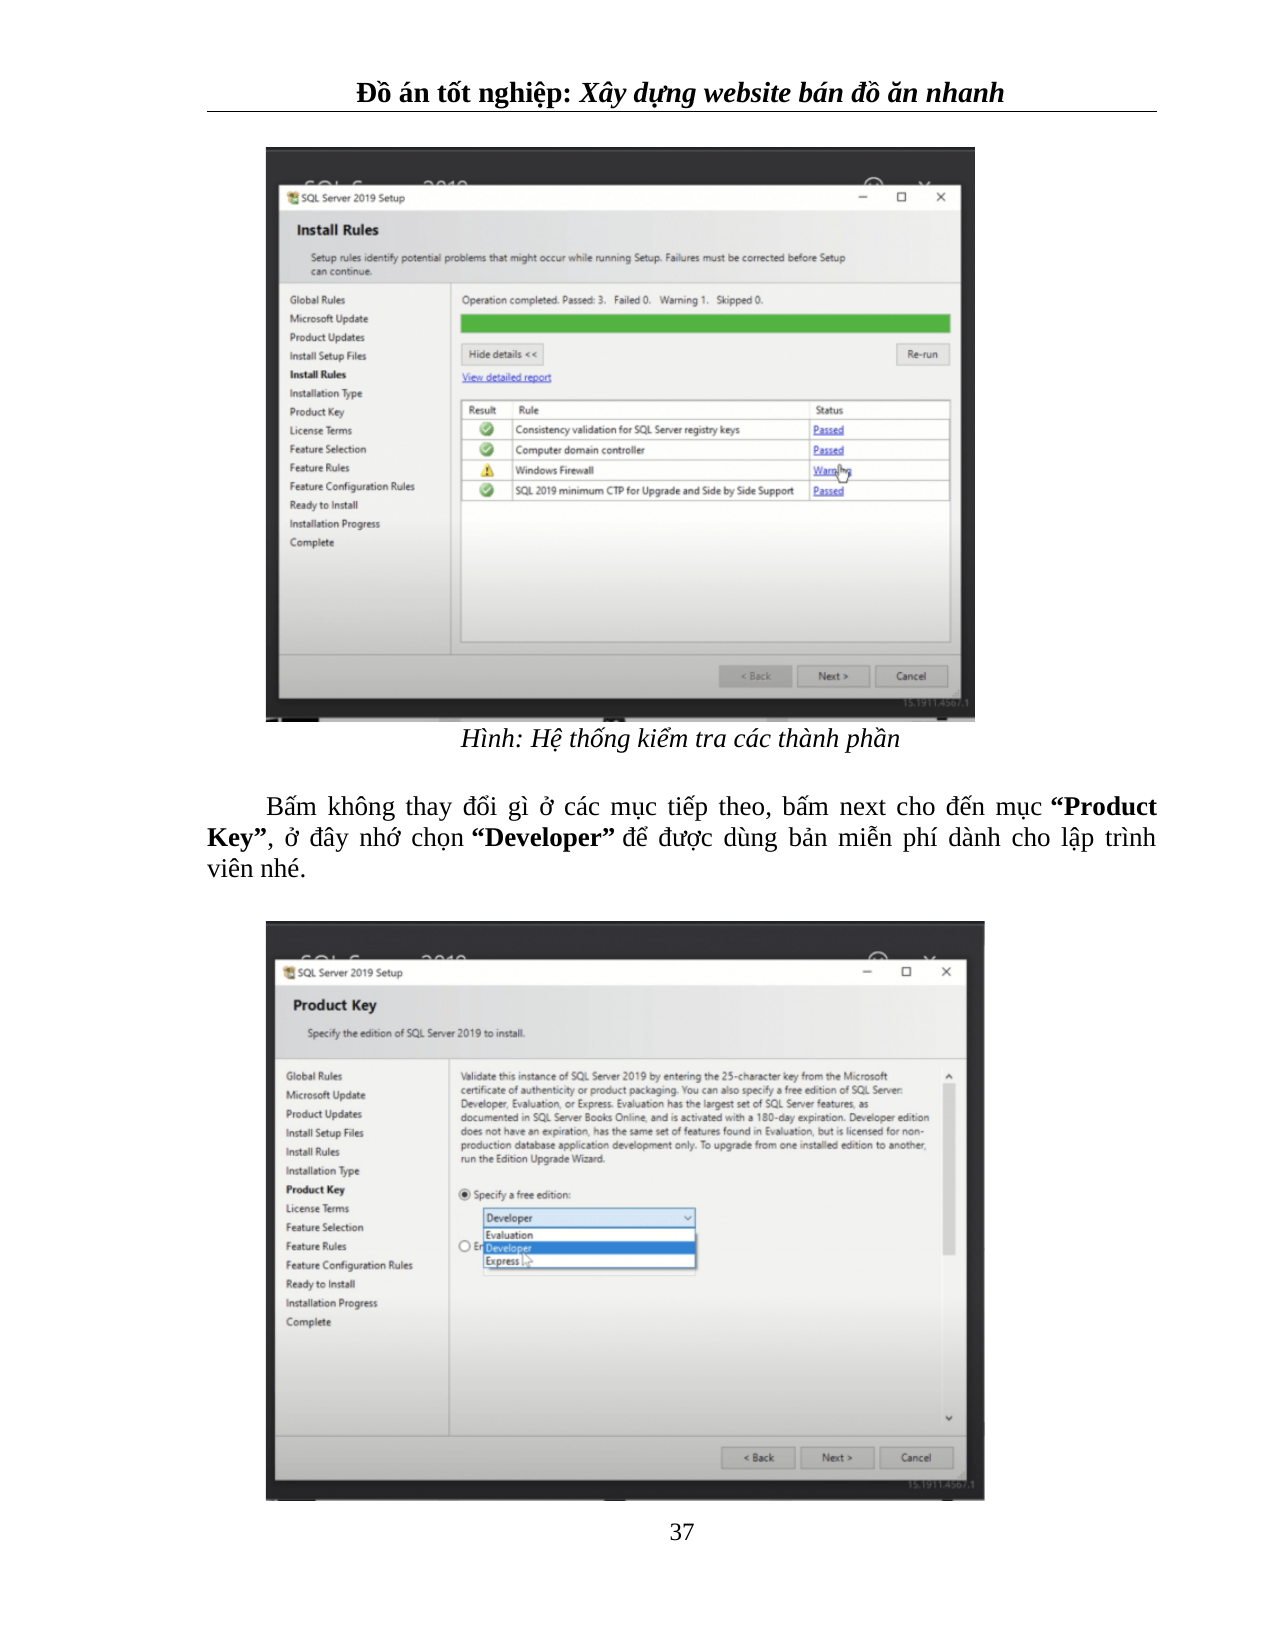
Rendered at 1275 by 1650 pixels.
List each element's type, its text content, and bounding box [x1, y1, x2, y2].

picture [265, 147, 975, 722]
picture [265, 921, 985, 1501]
text Bấm không thay đổi gì ở các mục tiếp theo, bấm next cho đến mục “Product Key”, ở đây nhớ chọn “Developer” để được dùng bản miễn phí dành cho lập trình viên nhé. [207, 790, 1157, 884]
text Hình: Hệ thống kiểm tra các thành phần [207, 722, 1157, 753]
